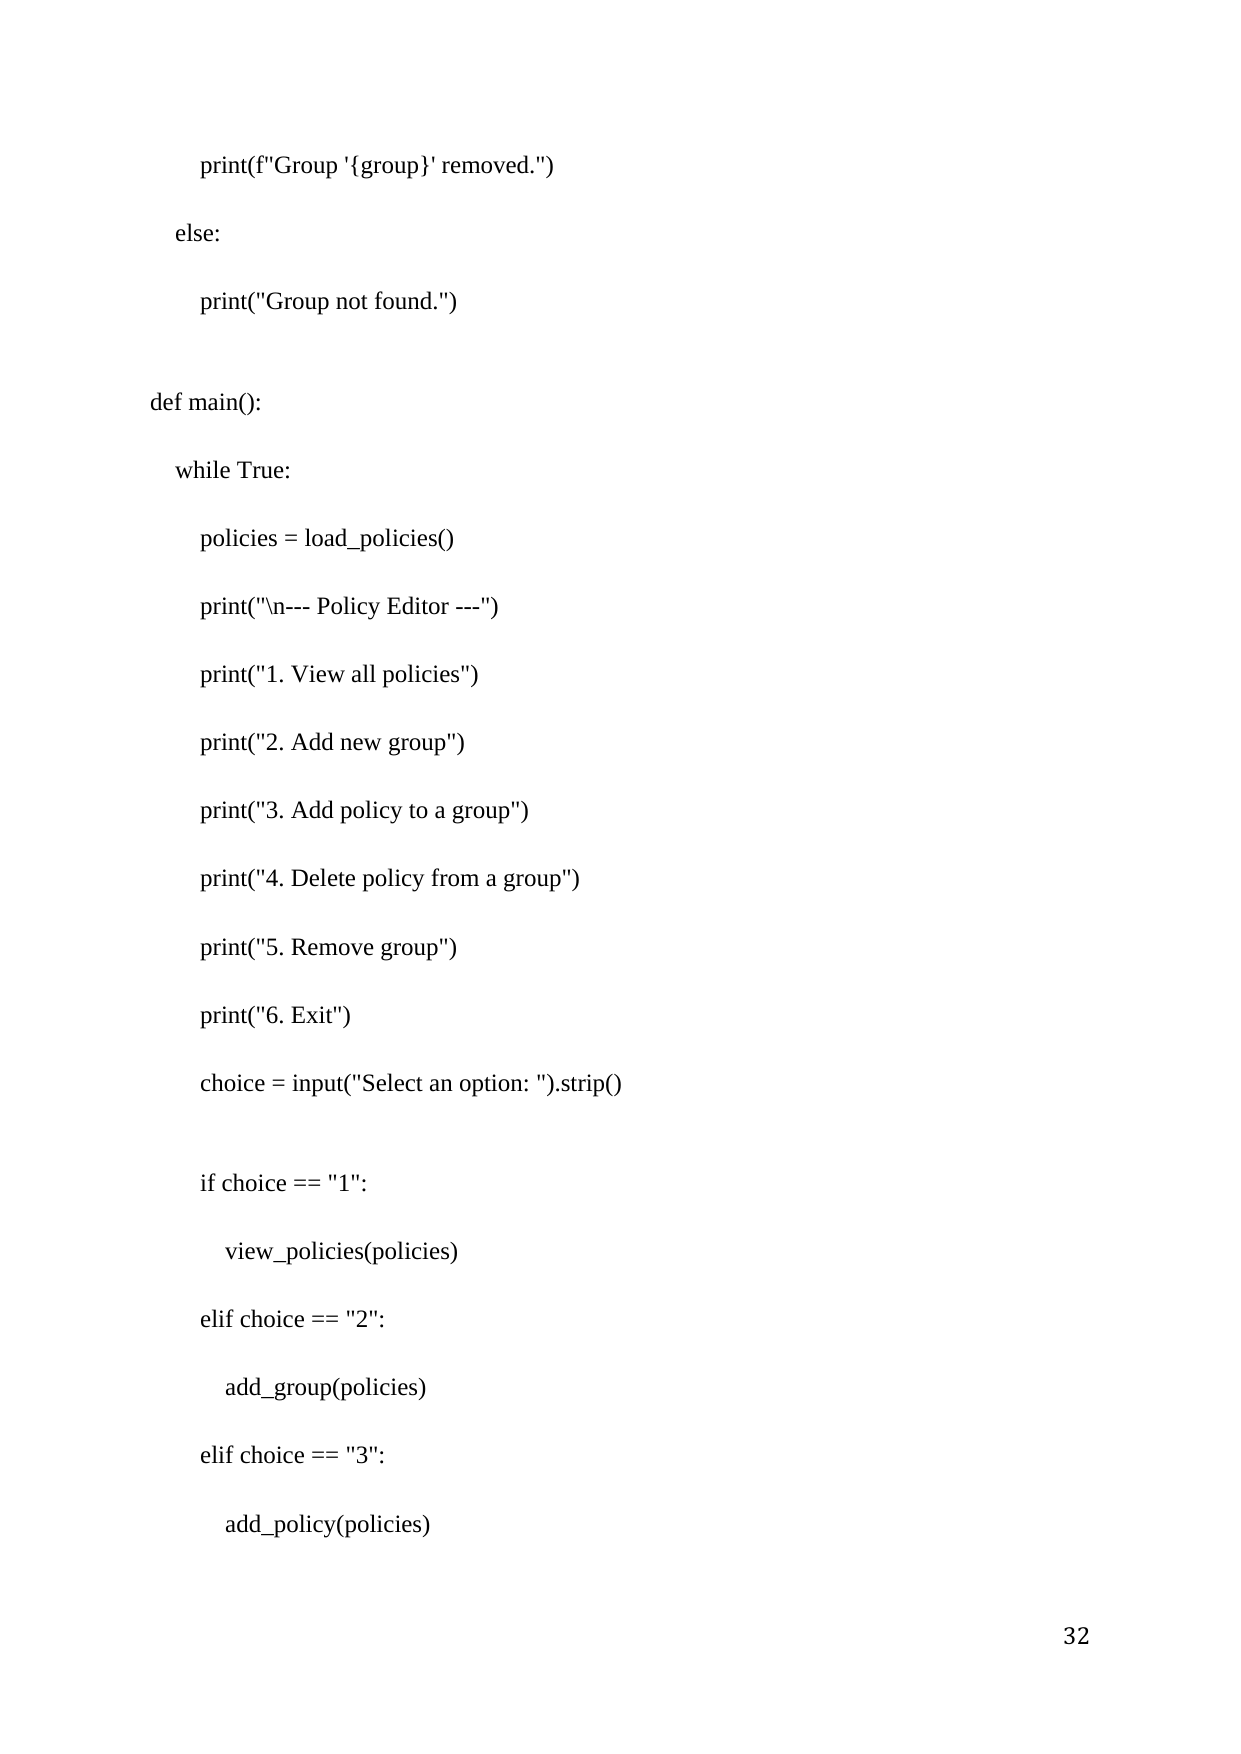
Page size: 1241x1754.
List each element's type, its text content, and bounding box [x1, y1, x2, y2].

text print("5. Remove group") [150, 932, 1090, 960]
text print("Group not found.") [150, 286, 1090, 315]
text add_policy(policies) [150, 1509, 1090, 1537]
text else: [150, 218, 1090, 247]
text choice = input("Select an option: ").strip() [150, 1068, 1090, 1097]
text print("1. View all policies") [150, 659, 1090, 688]
text print("4. Delete policy from a group") [150, 863, 1090, 892]
text print("2. Add new group") [150, 727, 1090, 756]
text if choice == "1": [150, 1168, 1090, 1197]
text print("6. Exit") [150, 1000, 1090, 1028]
text print(f"Group '{group}' removed.") [150, 150, 1090, 179]
text def main(): [150, 387, 1090, 415]
text elif choice == "3": [150, 1441, 1090, 1469]
text view_policies(policies) [150, 1236, 1090, 1265]
text policies = load_policies() [150, 523, 1090, 552]
text print("3. Add policy to a group") [150, 795, 1090, 824]
text while True: [150, 455, 1090, 483]
text elif choice == "2": [150, 1304, 1090, 1333]
text print("\n--- Policy Editor ---") [150, 591, 1090, 620]
text add_group(policies) [150, 1372, 1090, 1401]
